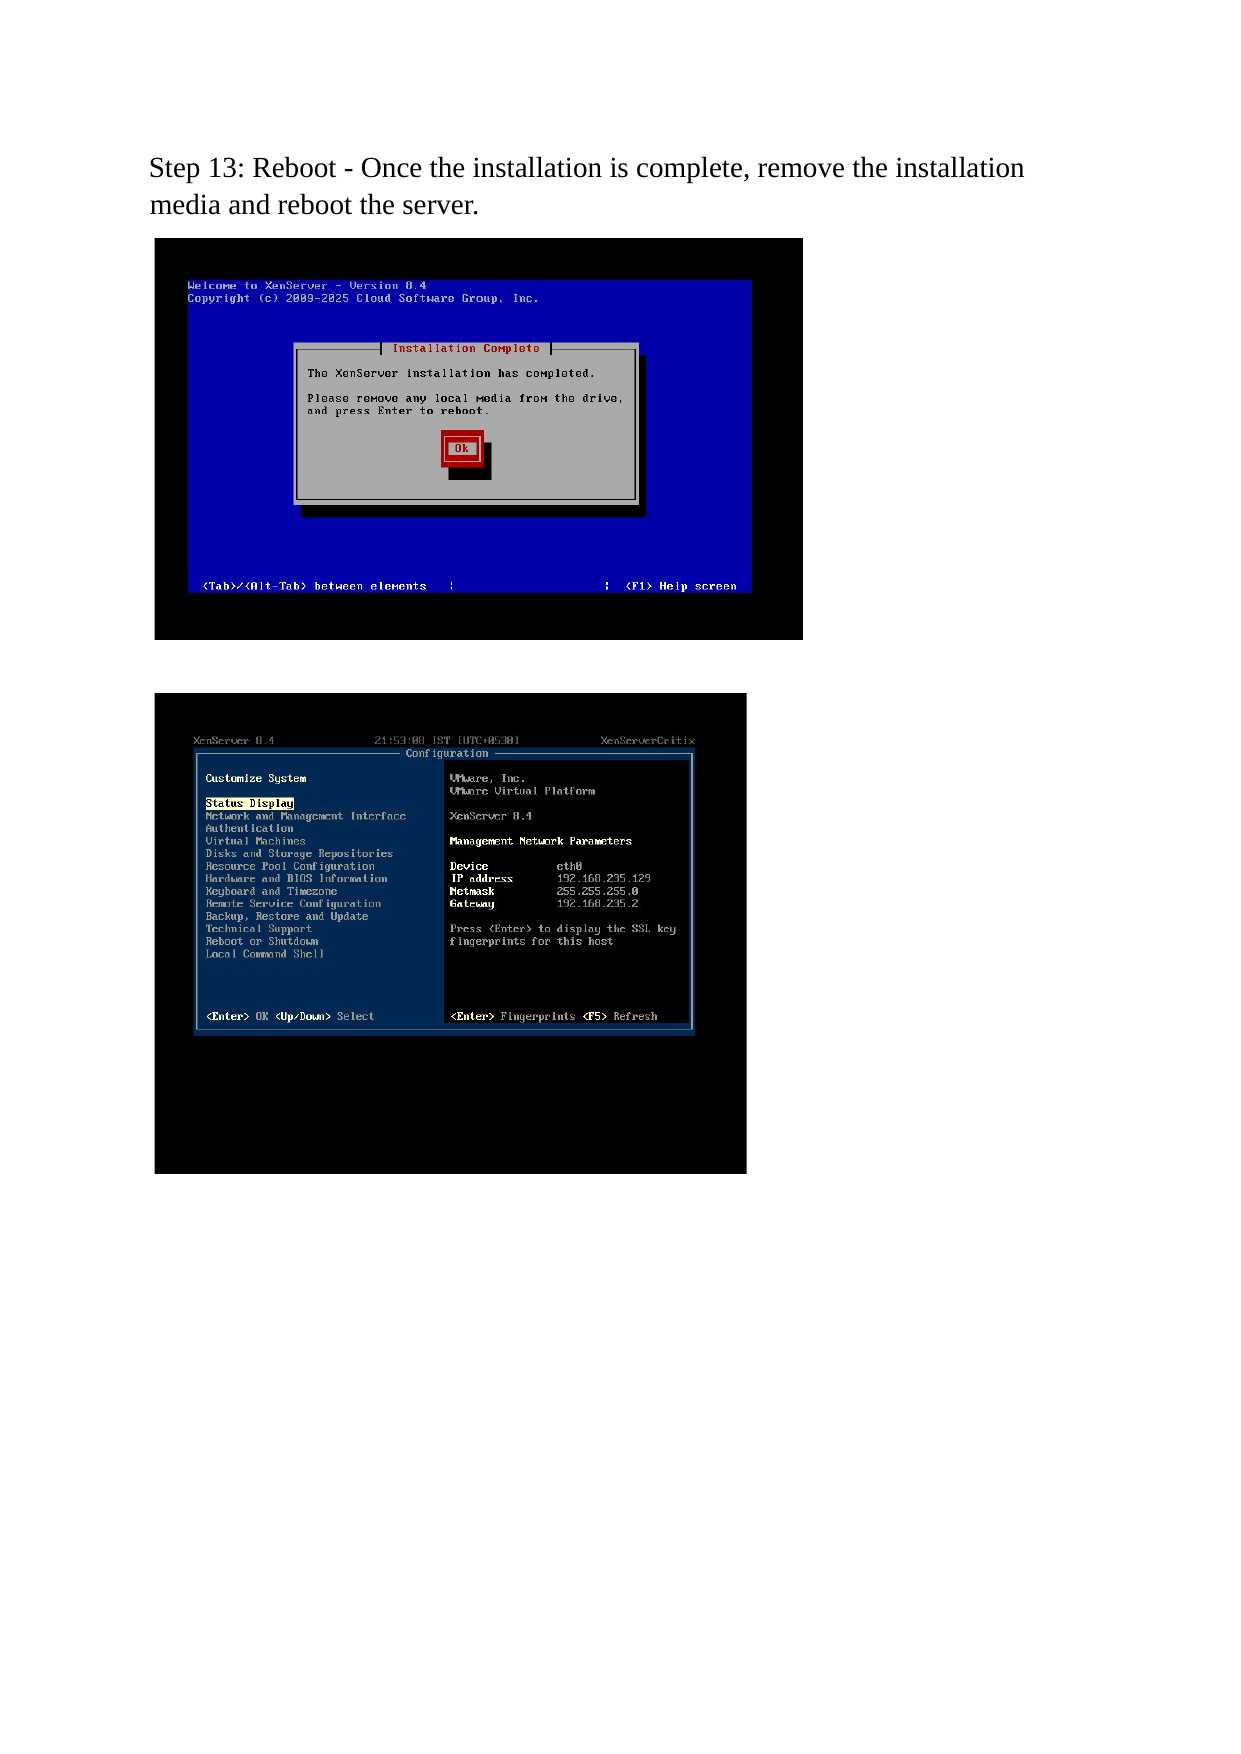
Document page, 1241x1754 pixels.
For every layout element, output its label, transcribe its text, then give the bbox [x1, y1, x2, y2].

picture [154, 238, 803, 640]
text Step 13: Reboot - Once the installation is complete, remove the installation media and reboot the server. [148, 150, 1088, 220]
picture [154, 693, 747, 1174]
